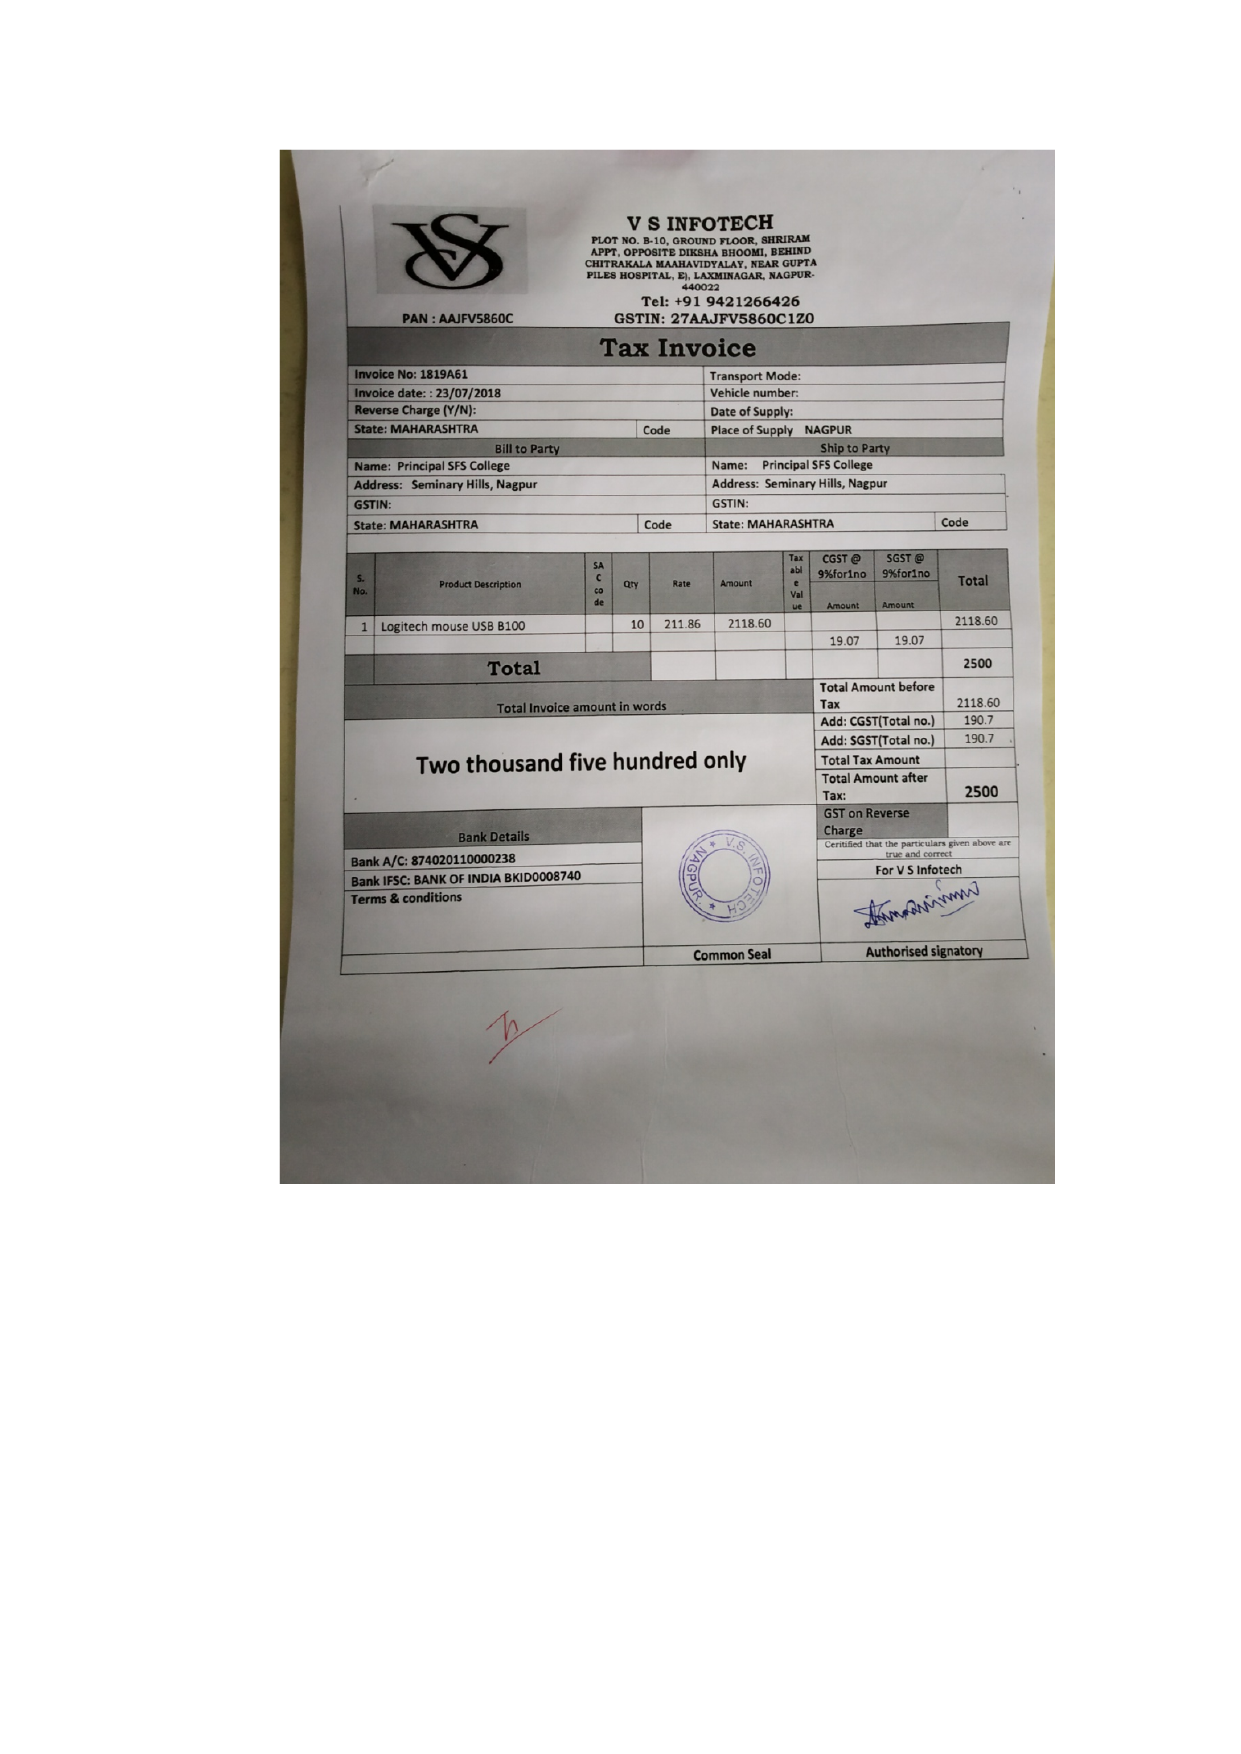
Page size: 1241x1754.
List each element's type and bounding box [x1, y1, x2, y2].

picture [280, 151, 1055, 1183]
